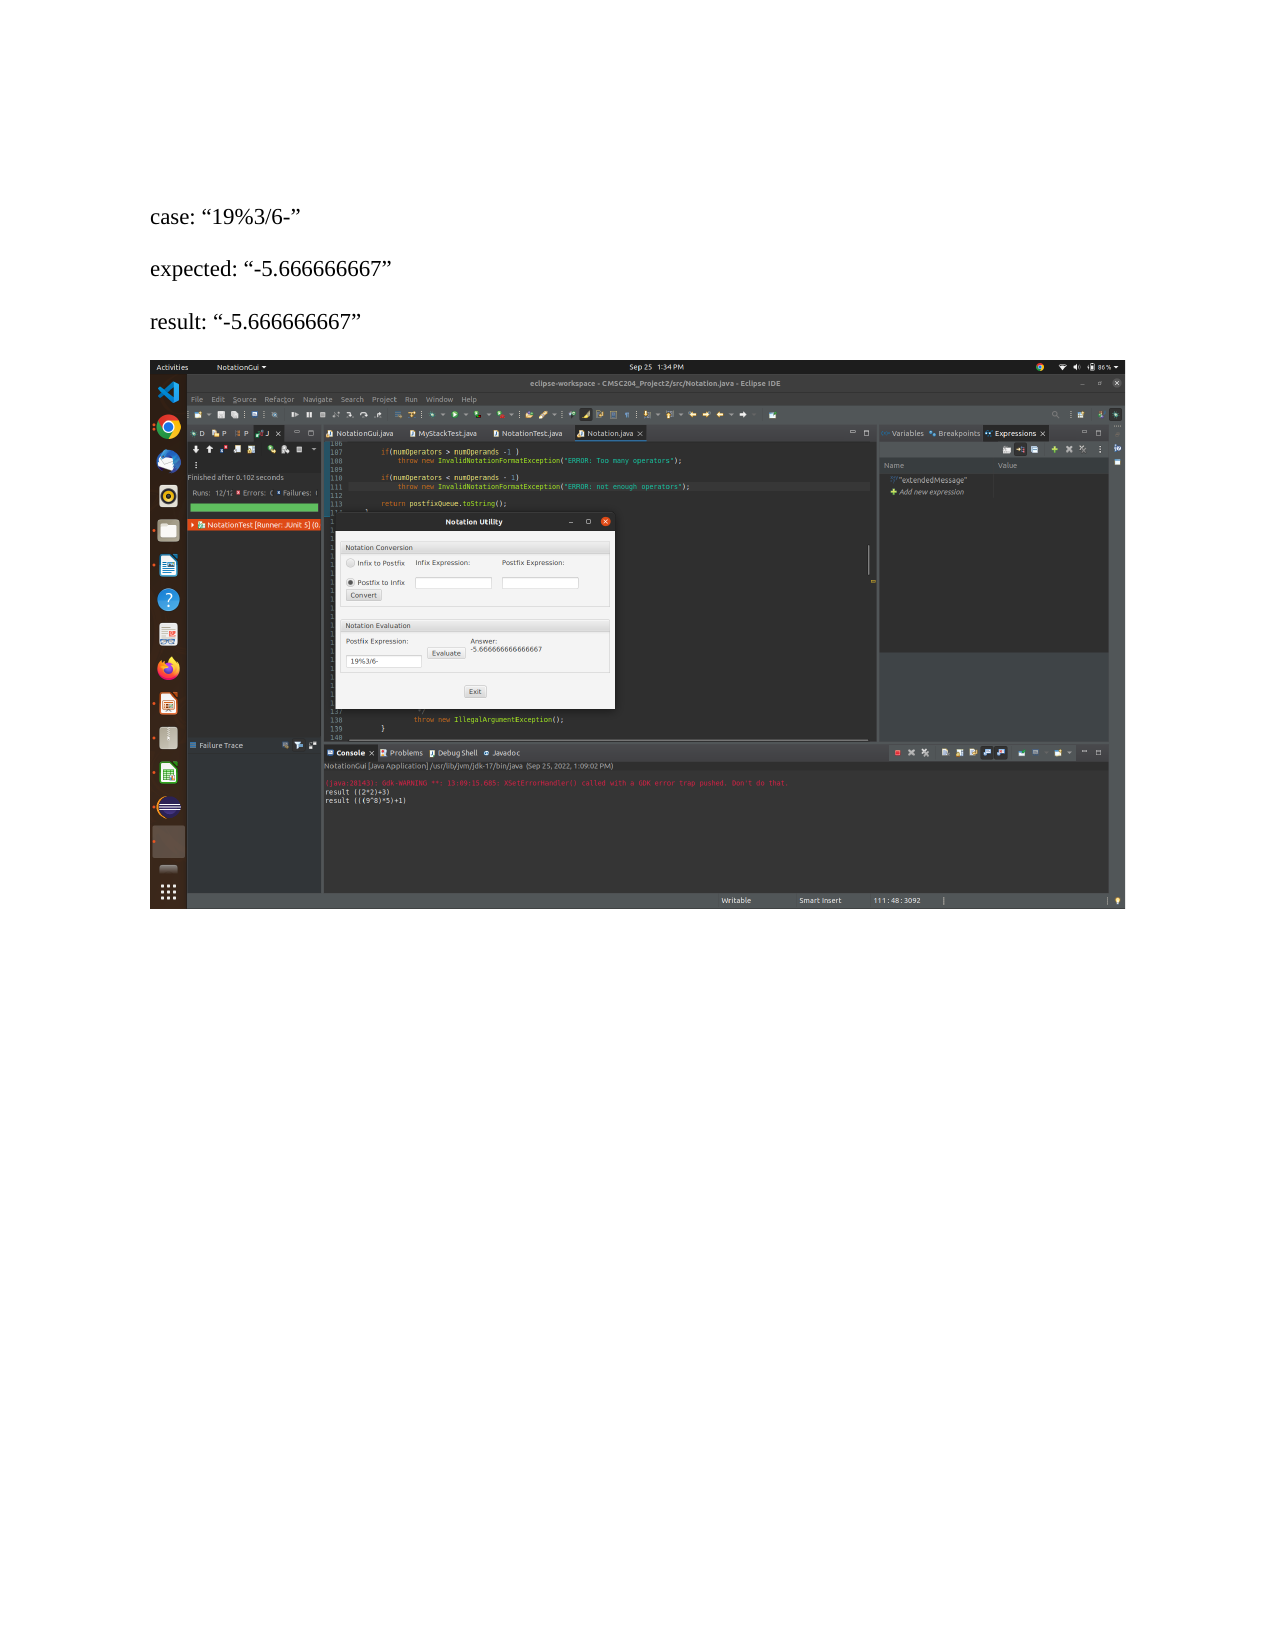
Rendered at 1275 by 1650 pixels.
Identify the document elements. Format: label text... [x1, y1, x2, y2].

picture [150, 360, 1125, 909]
text case: “19%3/6-” [150, 203, 1125, 229]
text result: “-5.666666667” [150, 308, 1125, 334]
text expected: “-5.666666667” [150, 255, 1125, 282]
